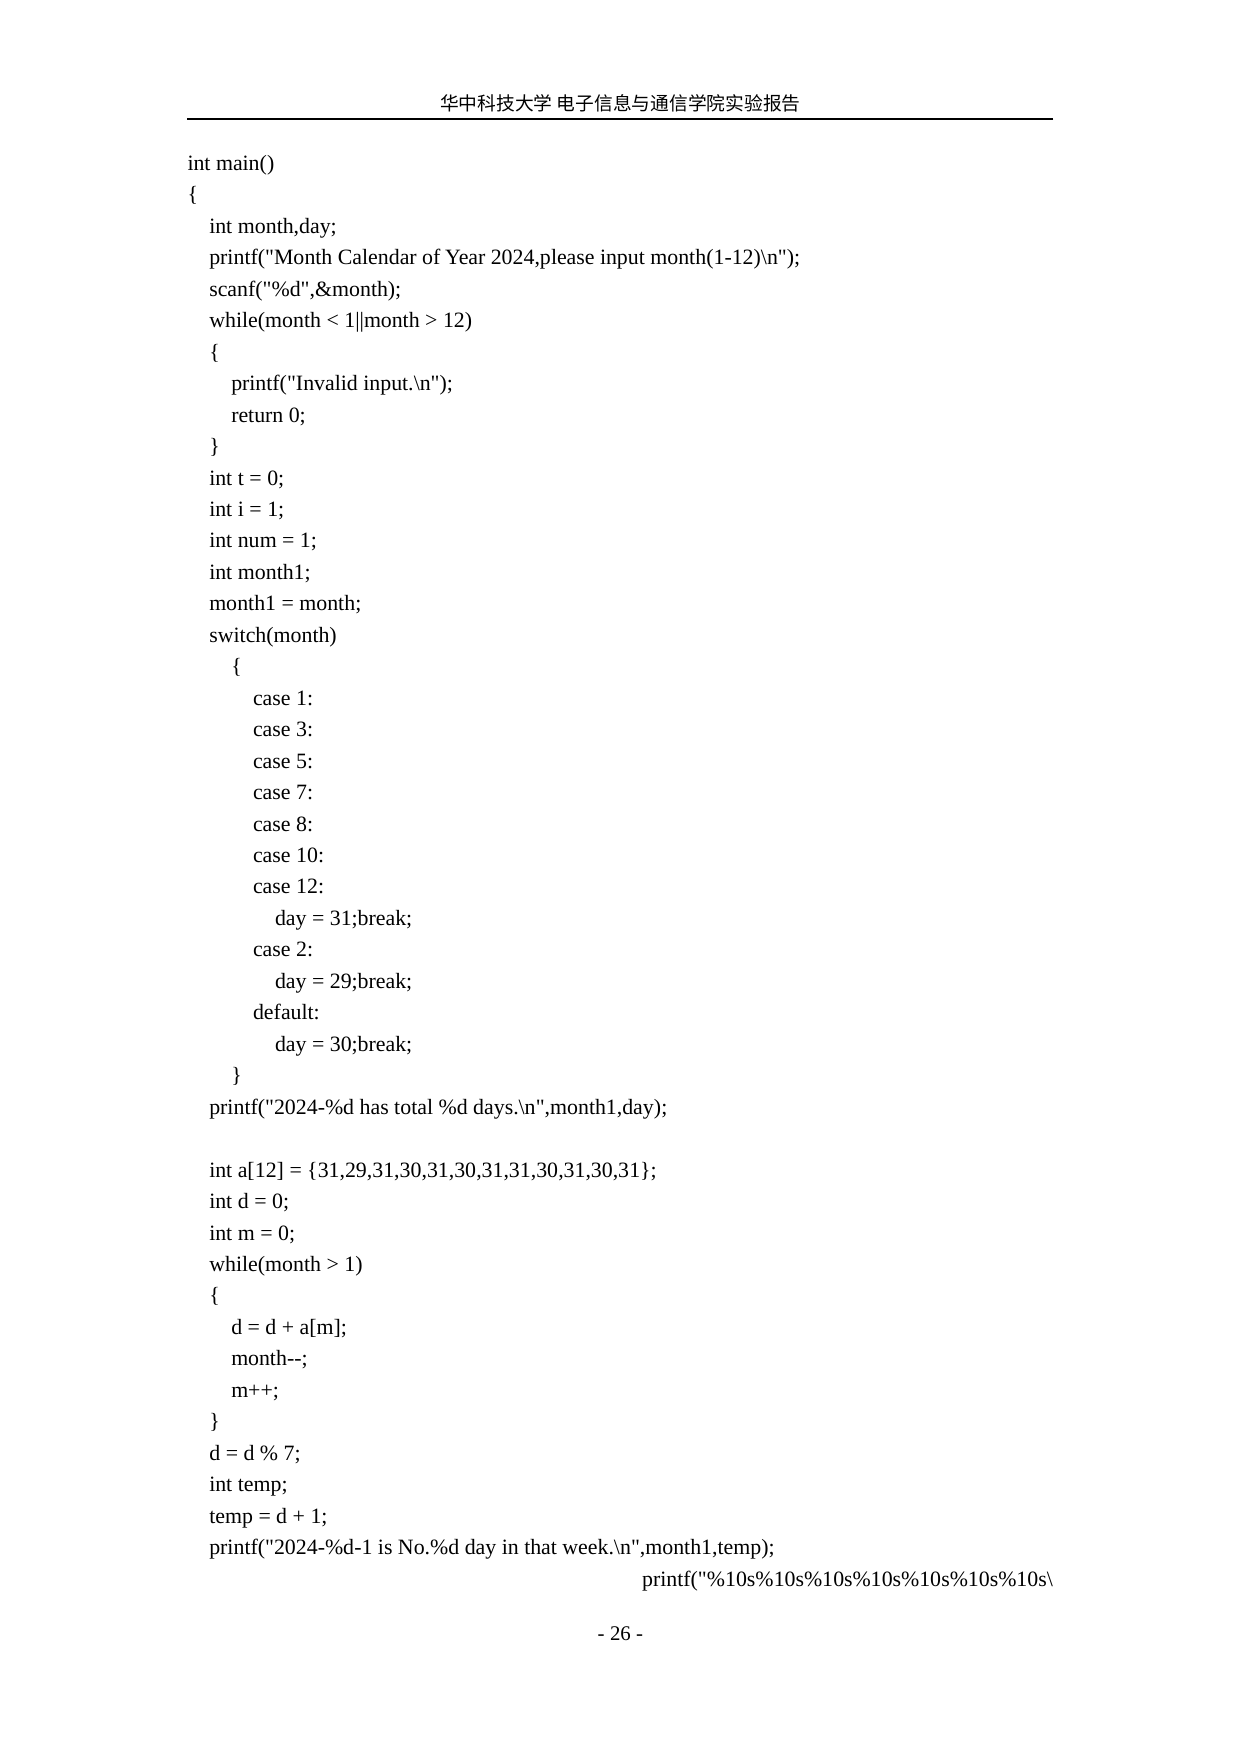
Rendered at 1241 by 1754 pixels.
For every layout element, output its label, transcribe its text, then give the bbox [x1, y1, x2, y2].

list { [187, 1282, 1053, 1308]
list int month,day; [187, 213, 1053, 238]
list day = 30;break; [187, 1031, 1053, 1056]
list default: [187, 999, 1053, 1024]
list case 5: [187, 748, 1053, 773]
list int month1; [187, 559, 1053, 584]
list } [187, 1408, 1053, 1433]
list int a[12] = {31,29,31,30,31,30,31,31,30,31,30,31}; [187, 1157, 1053, 1182]
list d = d + a[m]; [187, 1314, 1053, 1339]
list { [187, 653, 1053, 678]
list case 2: [187, 936, 1053, 962]
list int i = 1; [187, 496, 1053, 521]
list case 7: [187, 779, 1053, 804]
list int main() [187, 150, 1053, 175]
list int temp; [187, 1471, 1053, 1496]
list { [187, 181, 1053, 207]
list case 8: [187, 811, 1053, 836]
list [187, 1566, 1053, 1591]
list case 10: [187, 842, 1053, 867]
list case 3: [187, 716, 1053, 741]
list month--; [187, 1345, 1053, 1371]
list int m = 0; [187, 1219, 1053, 1245]
list month1 = month; [187, 590, 1053, 616]
list day = 29;break; [187, 968, 1053, 993]
list printf("2024-%d-1 is No.%d day in that week.\n",month1,temp); [187, 1534, 1053, 1559]
list printf("Invalid input.\n"); [187, 370, 1053, 395]
list int d = 0; [187, 1188, 1053, 1213]
list { [187, 339, 1053, 364]
list switch(month) [187, 622, 1053, 647]
list printf("Month Calendar of Year 2024,please input month(1-12)\n"); [187, 244, 1053, 269]
list int t = 0; [187, 464, 1053, 490]
list case 1: [187, 685, 1053, 710]
list } [187, 1062, 1053, 1087]
list day = 31;break; [187, 905, 1053, 930]
list m++; [187, 1377, 1053, 1402]
list return 0; [187, 402, 1053, 427]
list printf("2024-%d has total %d days.\n",month1,day); [187, 1094, 1053, 1119]
list while(month > 1) [187, 1251, 1053, 1276]
list case 12: [187, 873, 1053, 899]
list temp = d + 1; [187, 1503, 1053, 1528]
list int num = 1; [187, 527, 1053, 553]
list while(month < 1||month > 12) [187, 307, 1053, 332]
list scanf("%d",&month); [187, 276, 1053, 301]
list d = d % 7; [187, 1440, 1053, 1465]
list } [187, 433, 1053, 458]
